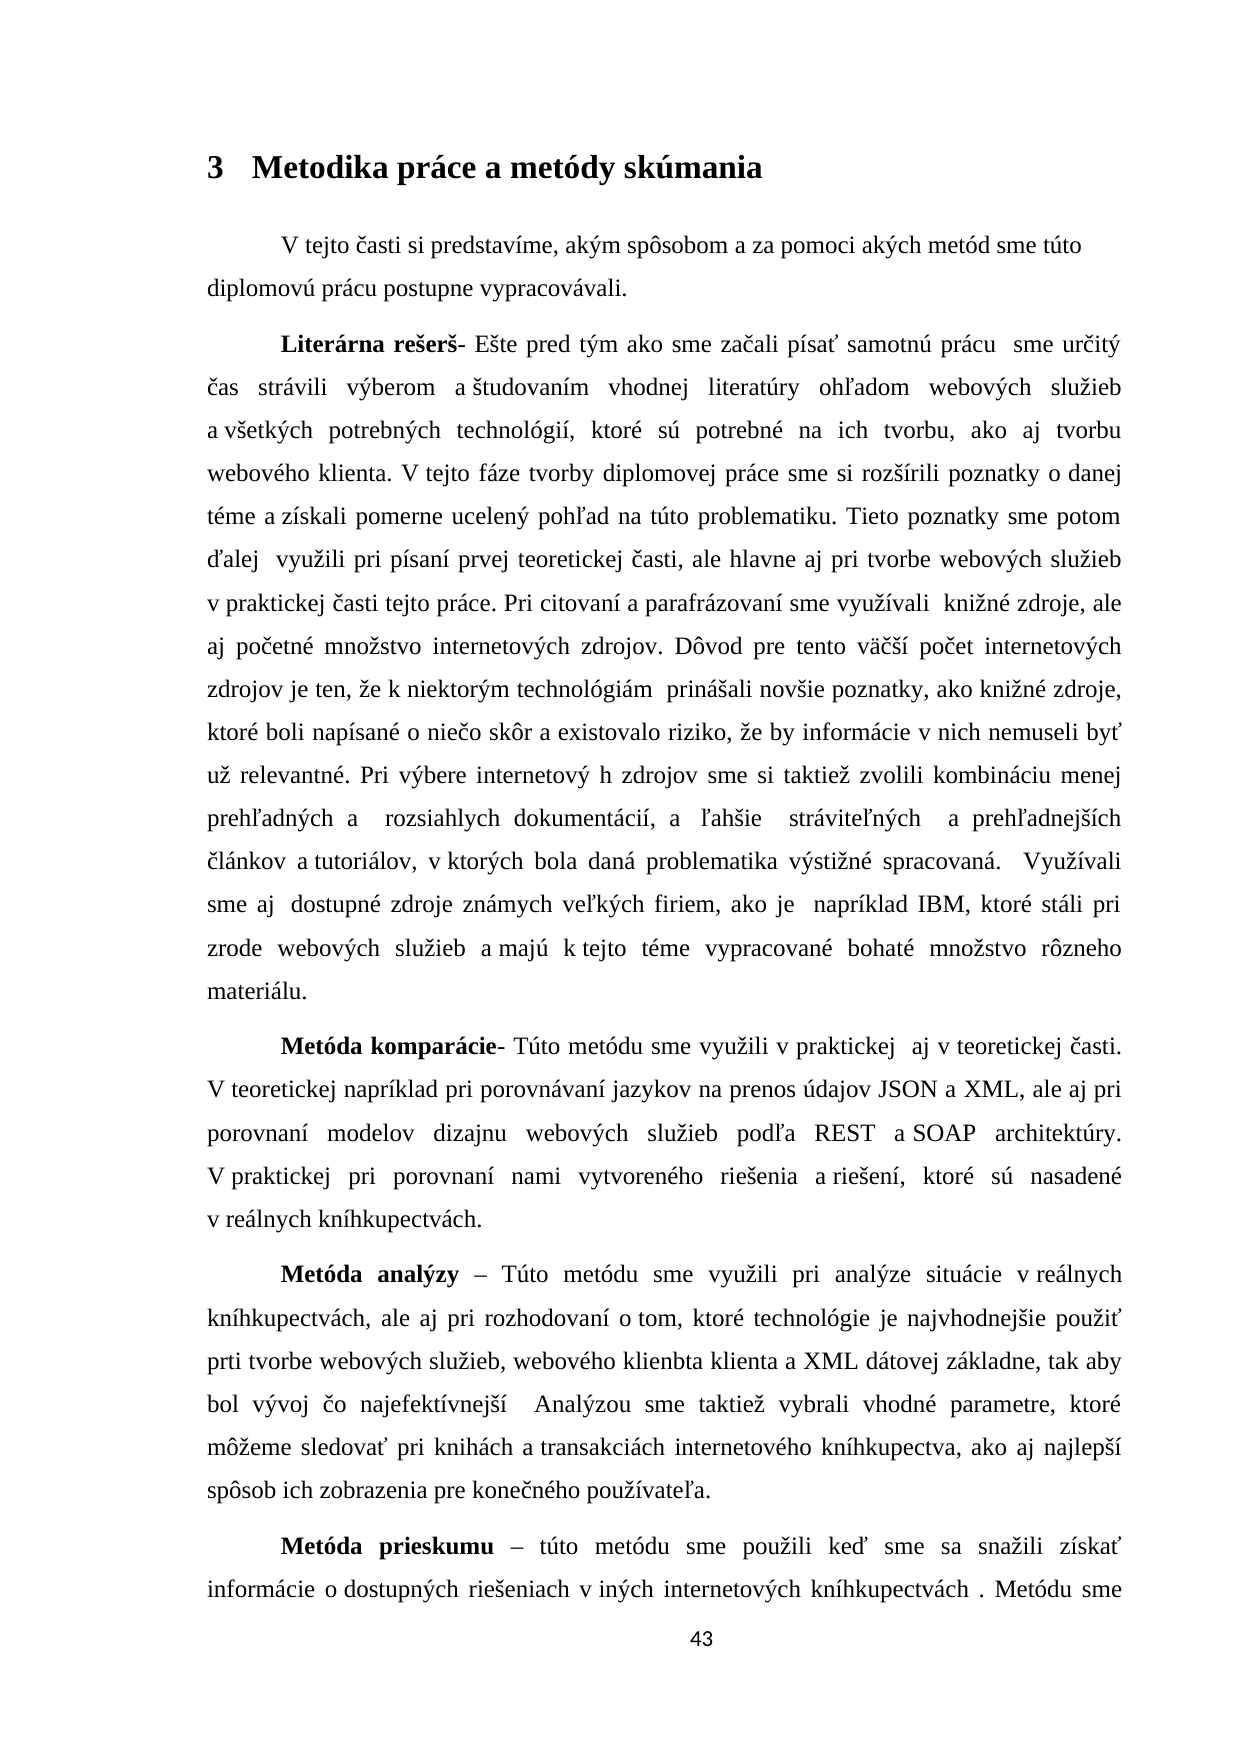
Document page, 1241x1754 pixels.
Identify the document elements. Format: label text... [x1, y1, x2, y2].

text Metóda komparácie- Túto metódu sme využili v praktickej aj v teoretickej časti. V teoretickej napríklad pri porovnávaní jazykov na prenos údajov JSON a XML, ale aj pri porovnaní modelov dizajnu webových služieb podľa REST a SOAP architektúry. V praktickej pri porovnaní nami vytvoreného riešenia a riešení, ktoré sú nasadené v reálnych kníhkupectvách. [207, 1031, 1122, 1233]
text Metóda analýzy – Túto metódu sme využili pri analýze situácie v reálnych kníhkupectvách, ale aj pri rozhodovaní o tom, ktoré technológie je najvhodnejšie použiť prti tvorbe webových služieb, webového klienbta klienta a XML dátovej základne, tak aby bol vývoj čo najefektívnejší Analýzou sme taktiež vybrali vhodné parametre, ktoré môžeme sledovať pri knihách a transakciách internetového kníhkupectva, ako aj najlepší spôsob ich zobrazenia pre konečného používateľa. [207, 1259, 1122, 1504]
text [207, 1531, 1122, 1603]
subtitle Metodika práce a metódy skúmania [207, 148, 1122, 186]
text V tejto časti si predstavíme, akým spôsobom a za pomoci akých metód sme túto diplomovú prácu postupne vypracovávali. [207, 230, 1122, 302]
text Literárna rešerš- Ešte pred tým ako sme začali písať samotnú prácu sme určitý čas strávili výberom a študovaním vhodnej literatúry ohľadom webových služieb a všetkých potrebných technológií, ktoré sú potrebné na ich tvorbu, ako aj tvorbu webového klienta. V tejto fáze tvorby diplomovej práce sme si rozšírili poznatky o danej téme a získali pomerne ucelený pohľad na túto problematiku. Tieto poznatky sme potom ďalej využili pri písaní prvej teoretickej časti, ale hlavne aj pri tvorbe webových služieb v praktickej časti tejto práce. Pri citovaní a parafrázovaní sme využívali knižné zdroje, ale aj početné množstvo internetových zdrojov. Dôvod pre tento väčší počet internetových zdrojov je ten, že k niektorým technológiám prinášali novšie poznatky, ako knižné zdroje, ktoré boli napísané o niečo skôr a existovalo riziko, že by informácie v nich nemuseli byť už relevantné. Pri výbere internetový h zdrojov sme si taktiež zvolili kombináciu menej prehľadných a rozsiahlych dokumentácií, a ľahšie stráviteľných a prehľadnejších článkov a tutoriálov, v ktorých bola daná problematika výstižné spracovaná. Využívali sme aj dostupné zdroje známych veľkých firiem, ako je napríklad IBM, ktoré stáli pri zrode webových služieb a majú k tejto téme vypracované bohaté množstvo rôzneho materiálu. [207, 329, 1122, 1004]
